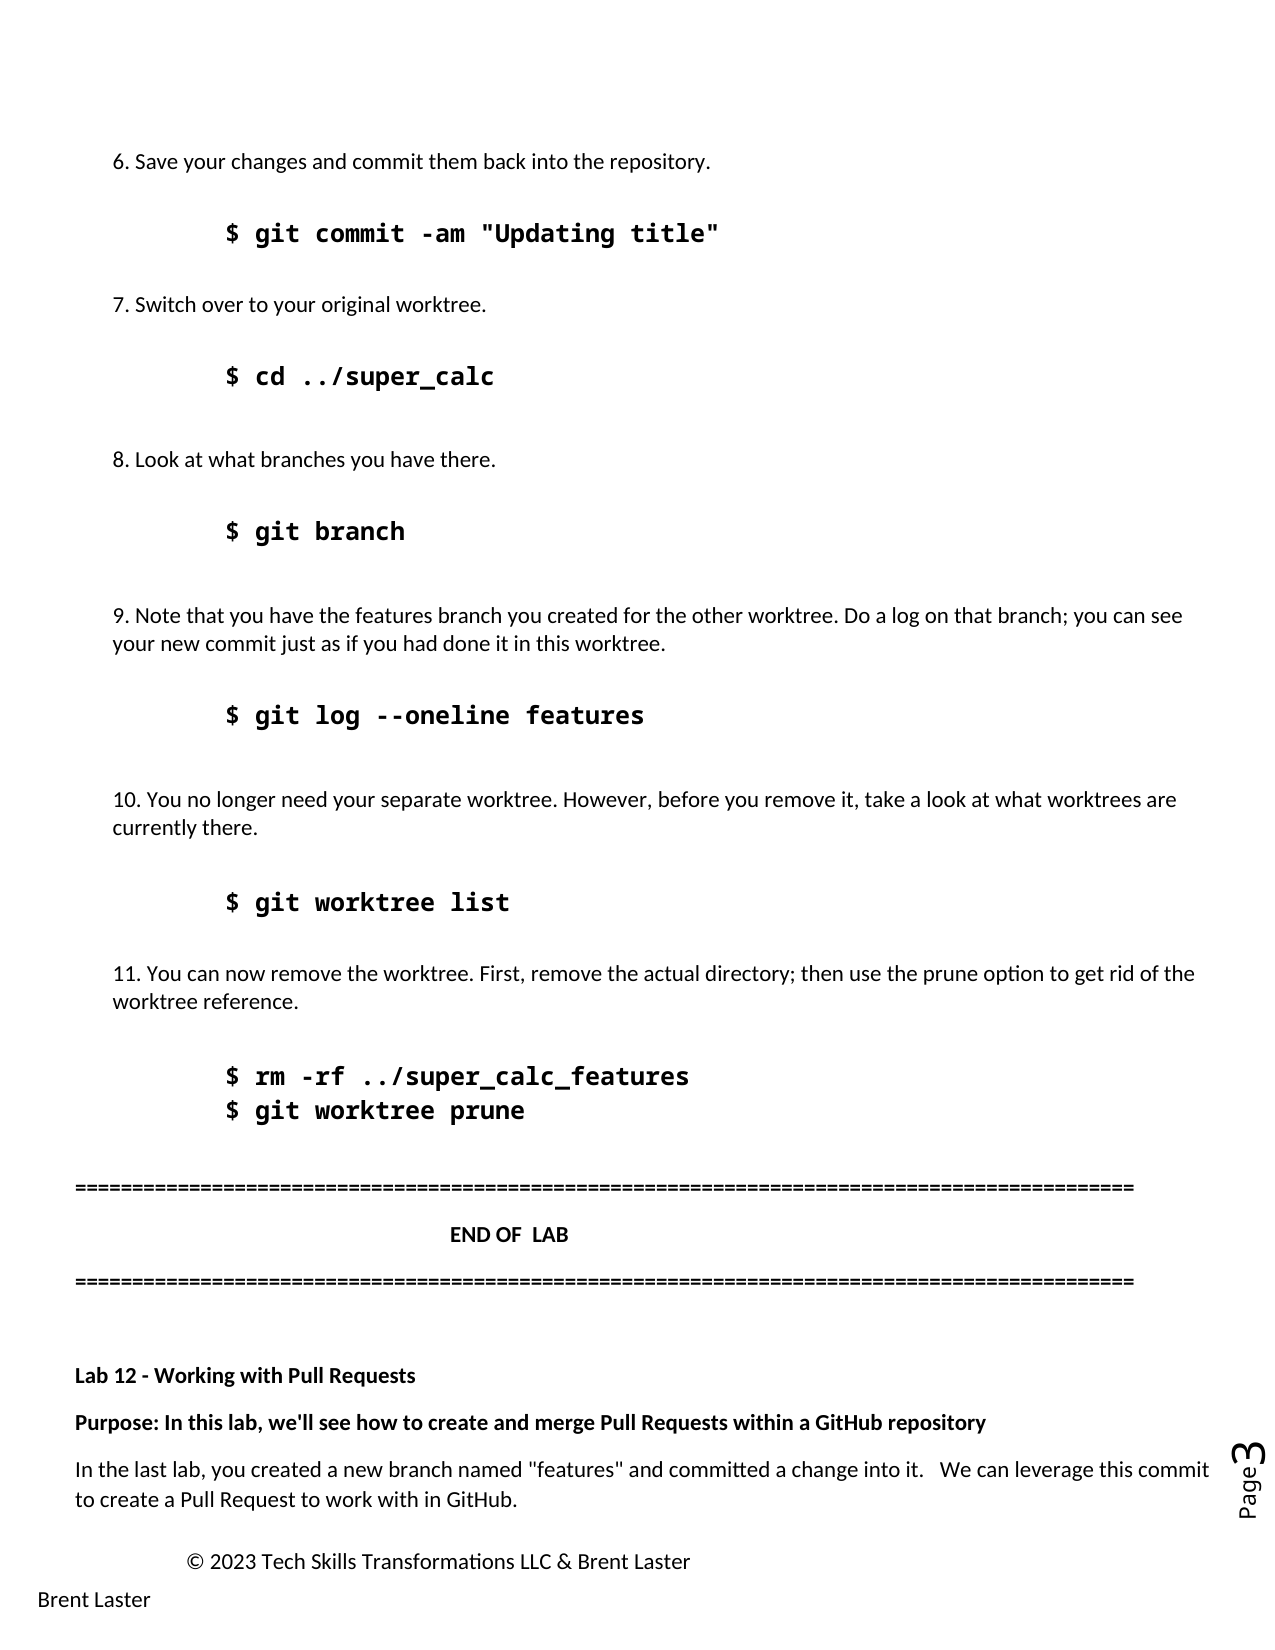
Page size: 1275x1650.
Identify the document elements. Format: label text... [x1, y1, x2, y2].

text $ rm -rf ../super_calc_features [225, 1059, 1219, 1093]
text Lab 12 - Working with Pull Requests [75, 1361, 1219, 1389]
text ============================================================================================= [75, 1173, 1219, 1202]
text In the last lab, you created a new branch named "features" and committed a change into it. We can leverage this commit to create a Pull Request to work with in GitHub. [75, 1455, 1219, 1513]
list 6. Save your changes and commit them back into the repository. [112, 147, 1219, 175]
list 10. You no longer need your separate worktree. However, before you remove it, take a look at what worktrees are currently there. [112, 785, 1219, 841]
list 9. Note that you have the features branch you created for the other worktree. Do a log on that branch; you can see your new commit just as if you had done it in this worktree. [112, 601, 1219, 657]
text $ git worktree prune [225, 1093, 1219, 1127]
text $ git branch [225, 514, 1219, 548]
text ============================================================================================= [75, 1267, 1219, 1295]
text $ git worktree list [225, 884, 1219, 919]
text $ git commit -am "Updating title" [225, 215, 1219, 249]
list 11. You can now remove the worktree. First, remove the actual directory; then use the prune option to get rid of the worktree reference. [112, 959, 1219, 1015]
list 7. Switch over to your original worktree. [112, 290, 1219, 318]
text Purpose: In this lab, we'll see how to create and merge Pull Requests within a GitHub repository [75, 1408, 1219, 1436]
text END OF LAB [75, 1220, 1219, 1248]
text $ git log --oneline features [225, 698, 1219, 732]
text $ cd ../super_calc [225, 358, 1219, 392]
list 8. Look at what branches you have there. [112, 446, 1219, 473]
